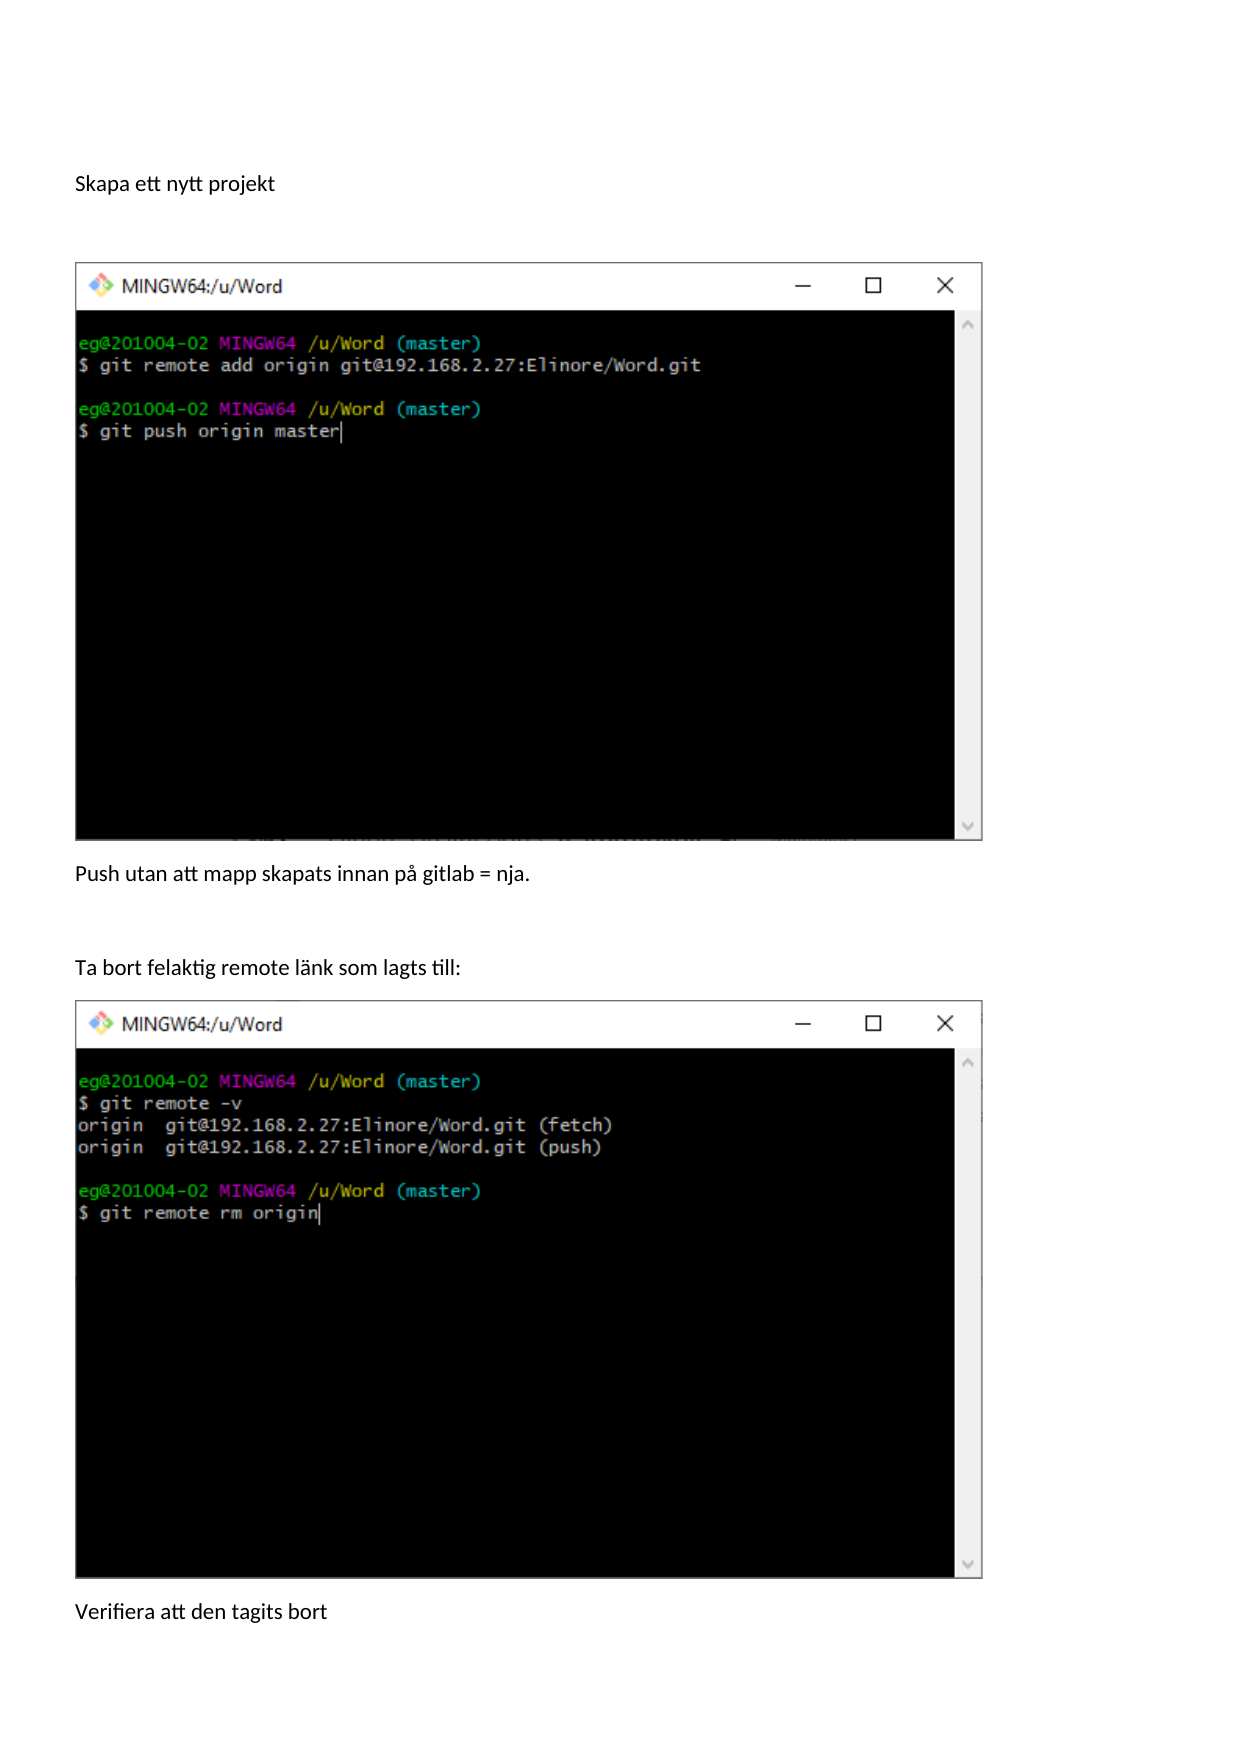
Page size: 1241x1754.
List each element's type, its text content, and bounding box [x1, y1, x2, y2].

picture [75, 262, 983, 841]
text Push utan att mapp skapats innan på gitlab = nja. [75, 859, 1165, 887]
text Verifiera att den tagits bort [75, 1597, 1165, 1625]
picture [75, 1000, 983, 1579]
text Ta bort felaktig remote länk som lagts till: [75, 953, 1165, 981]
text Skapa ett nytt projekt [75, 169, 1165, 197]
